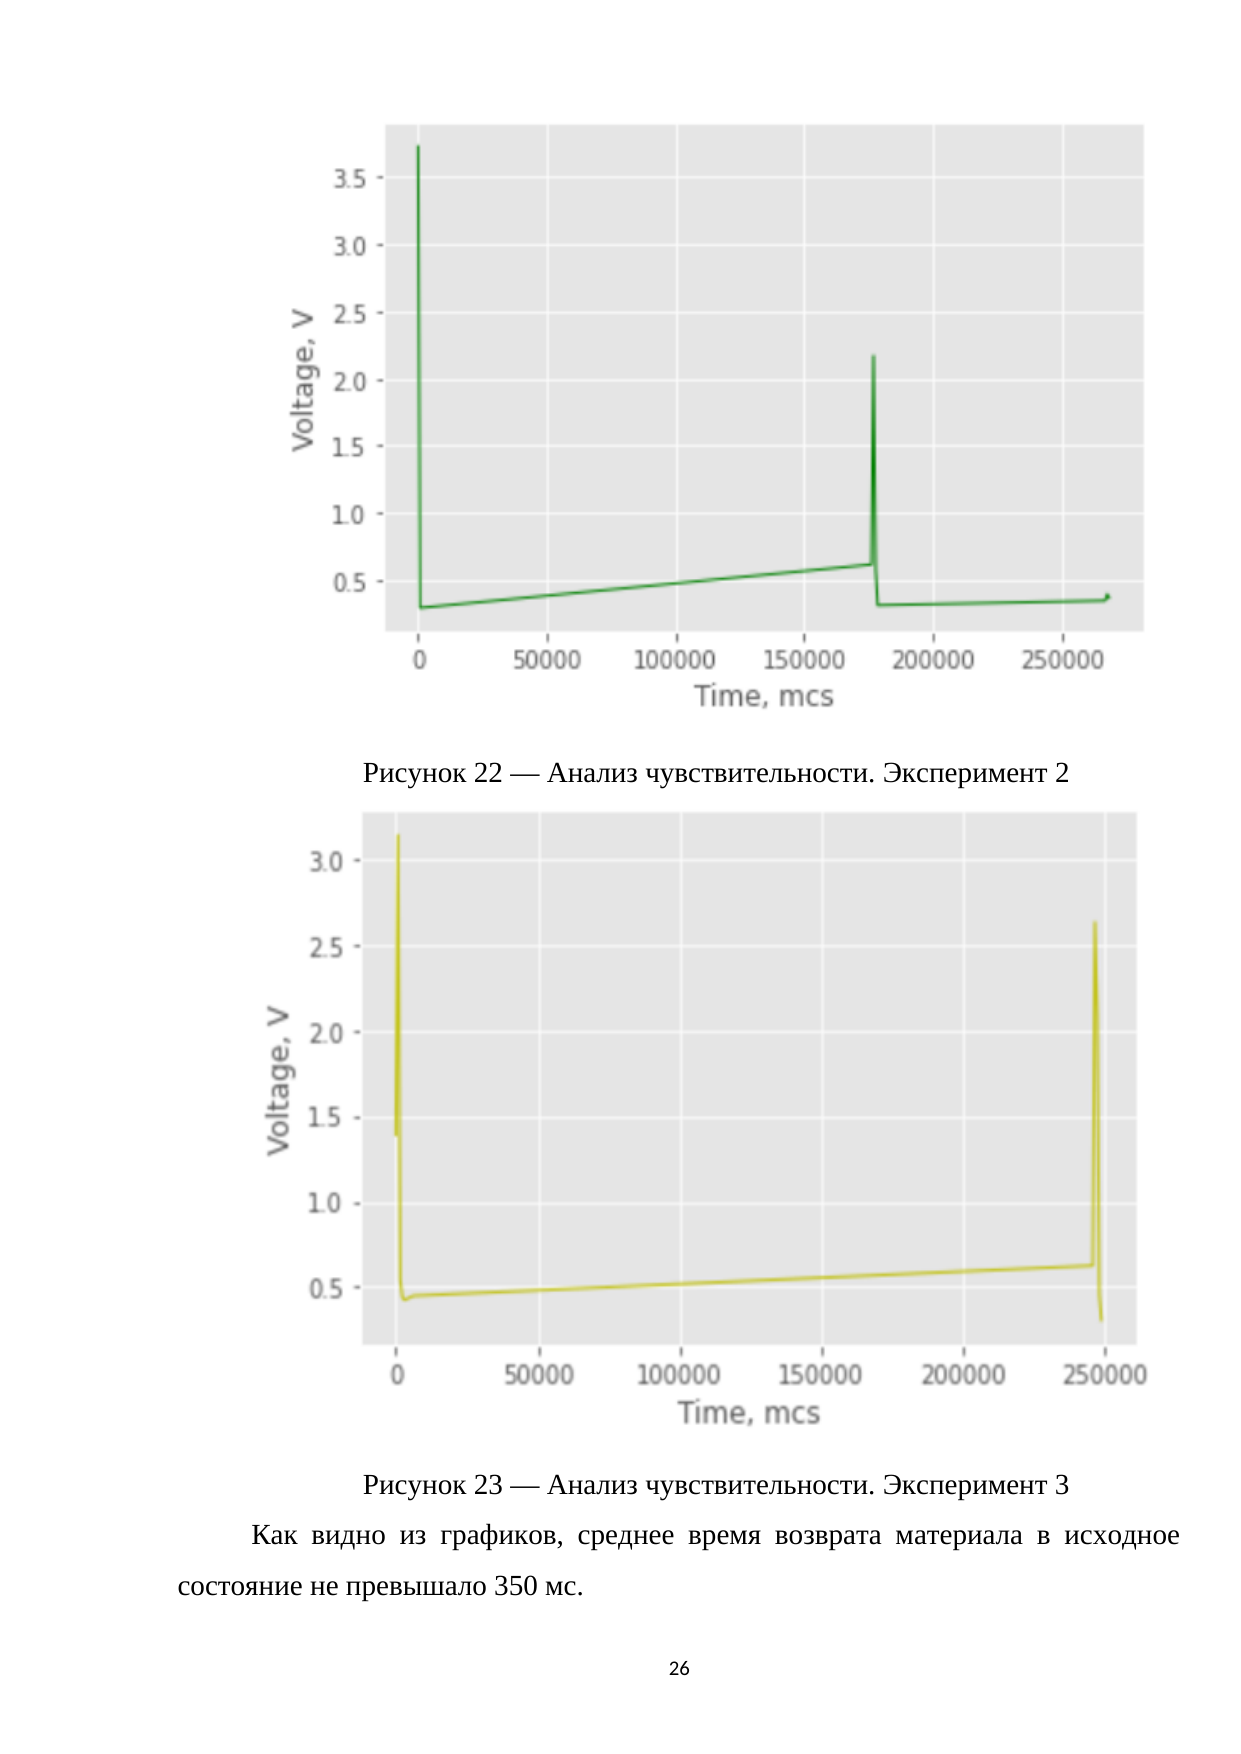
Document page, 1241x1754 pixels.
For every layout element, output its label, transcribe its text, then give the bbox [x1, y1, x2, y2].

text Рисунок 23 — Анализ чувствительности. Эксперимент 3 [177, 1467, 1181, 1501]
picture [251, 805, 1183, 1455]
picture [263, 118, 1169, 743]
text Как видно из графиков, среднее время возврата материала в исходное состояние не превышало 350 мс. [177, 1517, 1181, 1601]
text Рисунок 22 — Анализ чувствительности. Эксперимент 2 [177, 755, 1181, 789]
